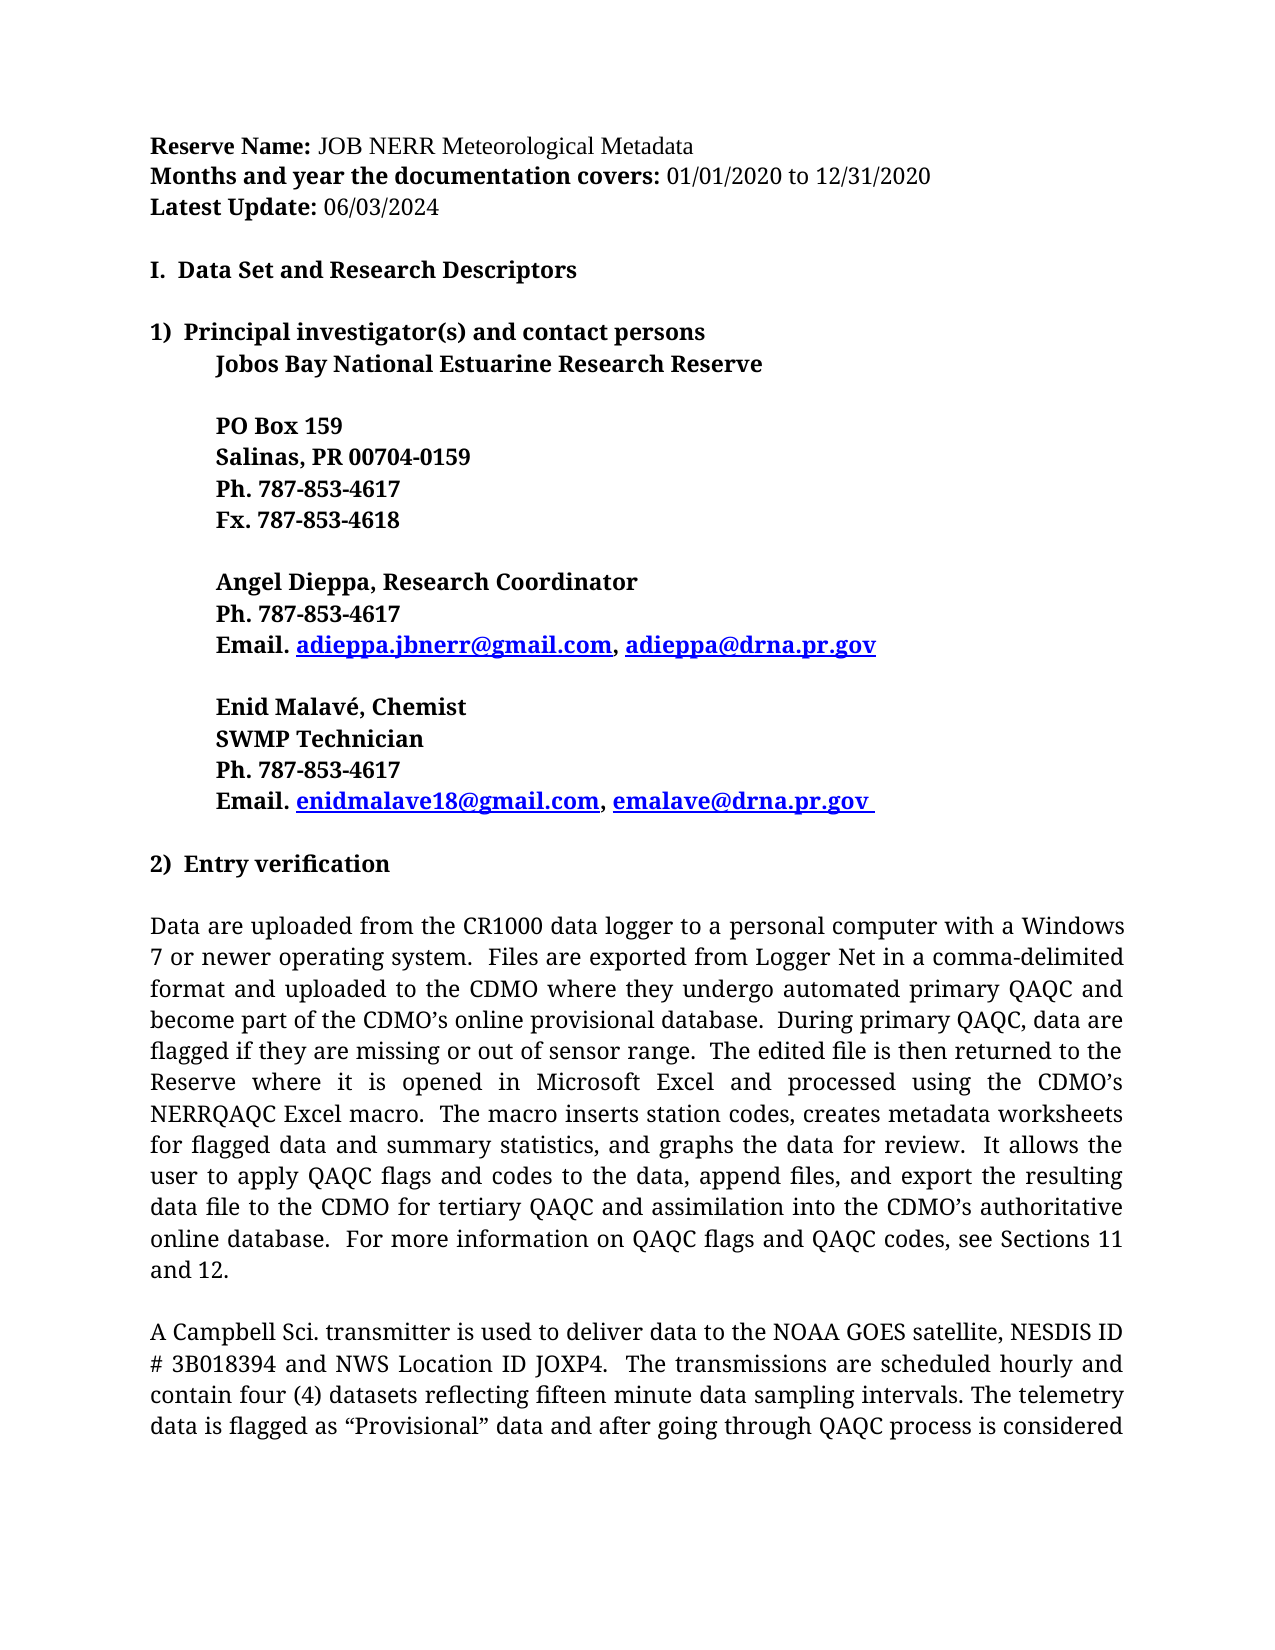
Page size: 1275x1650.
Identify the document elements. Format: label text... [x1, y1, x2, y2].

text Ph. 787-853-4617 [216, 754, 1031, 785]
text SWMP Technician [216, 722, 1031, 754]
text Enid Malavé, Chemist [216, 691, 1031, 722]
text Ph. 787-853-4617 [216, 472, 1031, 504]
text 2) Entry verification [150, 847, 1125, 879]
text PO Box 159 [216, 410, 1031, 441]
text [150, 1316, 1125, 1441]
text 1) Principal investigator(s) and contact persons [150, 316, 1031, 347]
text Jobos Bay National Estuarine Research Reserve [216, 347, 1031, 379]
text Ph. 787-853-4617 [216, 597, 1031, 629]
text Months and year the documentation covers: 01/01/2020 to 12/31/2020 [150, 160, 1031, 191]
text Fx. 787-853-4618 [216, 504, 1031, 535]
text Latest Update: 06/03/2024 [150, 191, 1031, 222]
text Email. adieppa.jbnerr@gmail.com, adieppa@drna.pr.gov [216, 629, 1031, 660]
text Angel Dieppa, Research Coordinator [216, 566, 1031, 597]
text Reserve Name: JOB NERR Meteorological Metadata [150, 131, 1031, 160]
text Salinas, PR 00704-0159 [216, 441, 1031, 472]
text Email. enidmalave18@gmail.com, emalave@drna.pr.gov [216, 785, 1031, 816]
text I. Data Set and Research Descriptors [150, 254, 1031, 285]
text Data are uploaded from the CR1000 data logger to a personal computer with a Windows 7 or newer operating system. Files are exported from Logger Net in a comma-delimited format and uploaded to the CDMO where they undergo automated primary QAQC and become part of the CDMO’s online provisional database. During primary QAQC, data are flagged if they are missing or out of sensor range. The edited file is then returned to the Reserve where it is opened in Microsoft Excel and processed using the CDMO’s NERRQAQC Excel macro. The macro inserts station codes, creates metadata worksheets for flagged data and summary statistics, and graphs the data for review. It allows the user to apply QAQC flags and codes to the data, append files, and export the resulting data file to the CDMO for tertiary QAQC and assimilation into the CDMO’s authoritative online database. For more information on QAQC flags and QAQC codes, see Sections 11 and 12. [150, 910, 1125, 1285]
